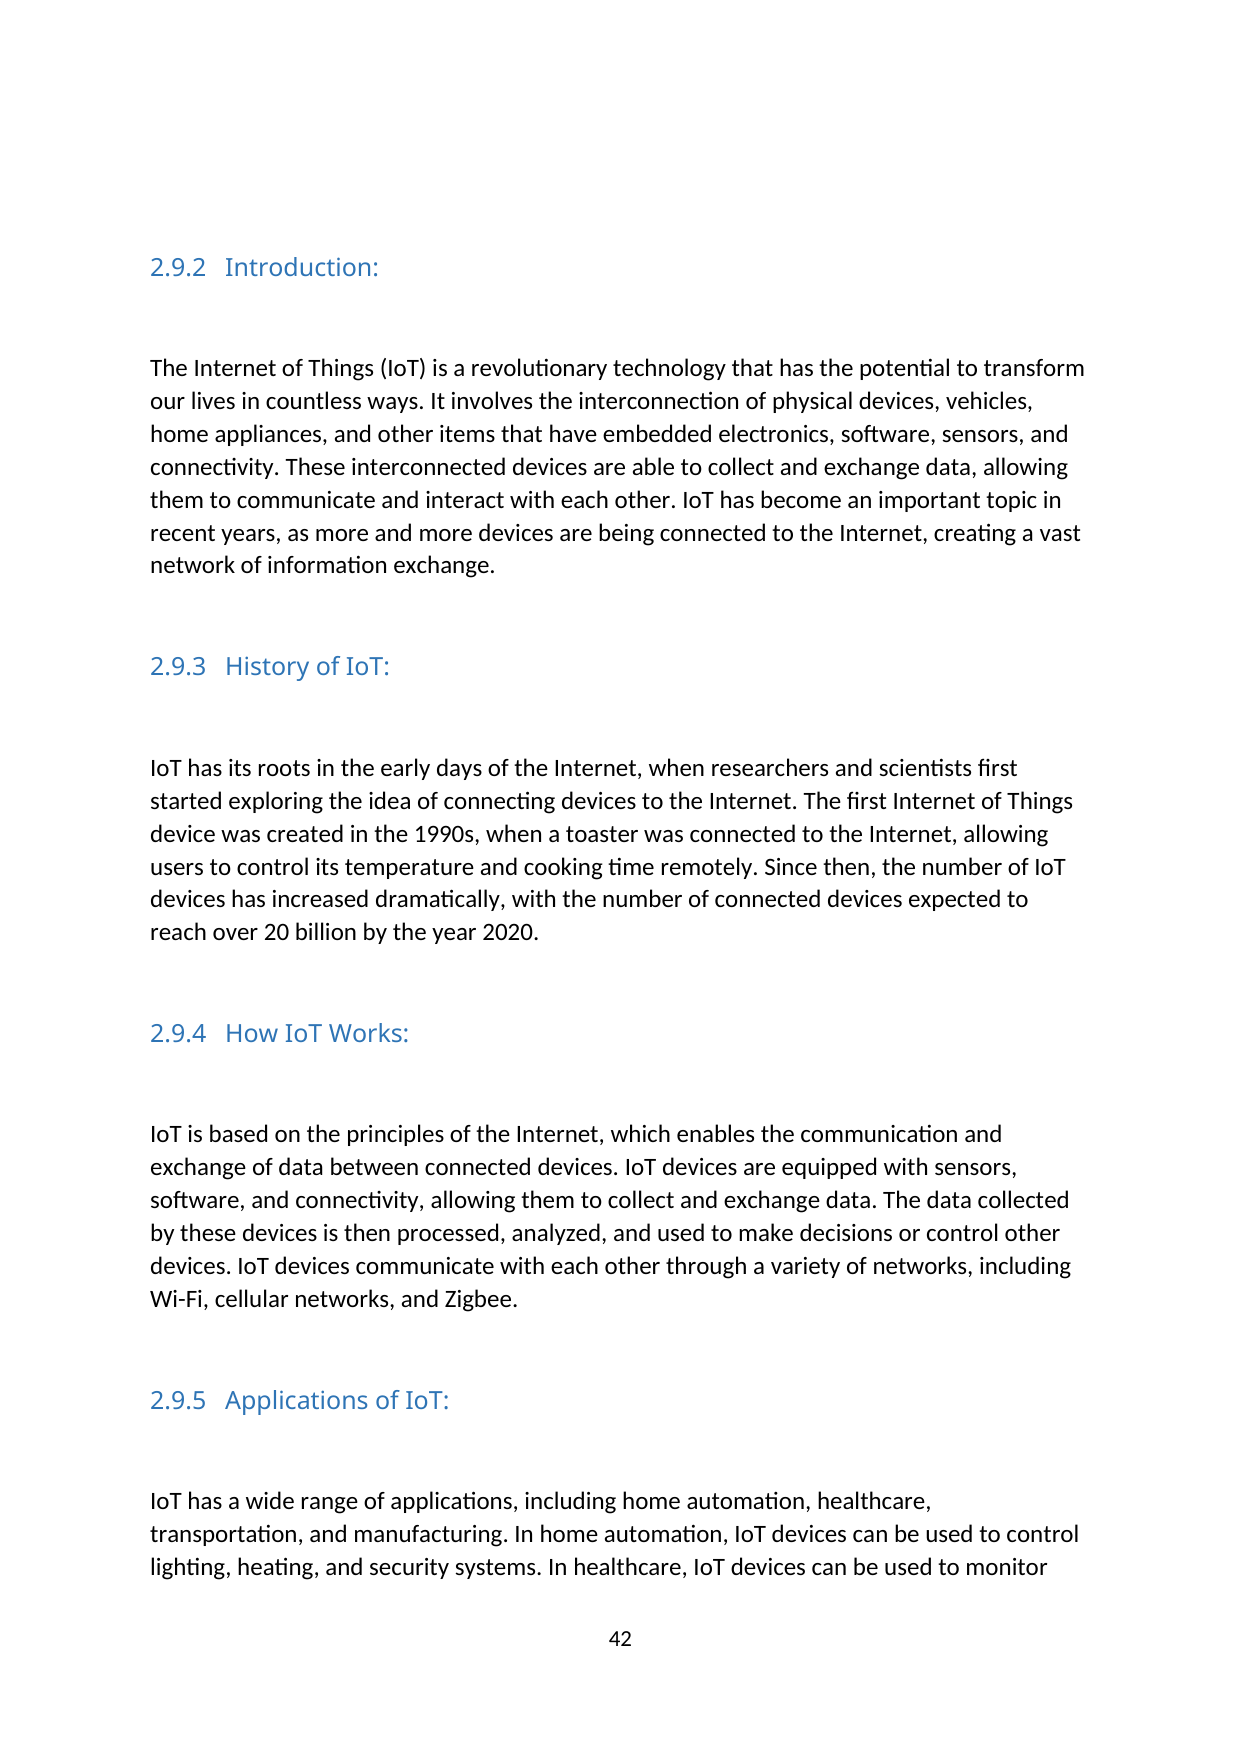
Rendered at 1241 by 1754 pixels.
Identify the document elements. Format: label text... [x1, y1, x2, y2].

text IoT has its roots in the early days of the Internet, when researchers and scientists first started exploring the idea of connecting devices to the Internet. The first Internet of Things device was created in the 1990s, when a toaster was connected to the Internet, allowing users to control its temperature and cooking time remotely. Since then, the number of IoT devices has increased dramatically, with the number of connected devices expected to reach over 20 billion by the year 2020. [150, 752, 1090, 947]
subtitle Applications of IoT: [150, 1382, 1090, 1416]
subtitle History of IoT: [150, 649, 1090, 683]
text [150, 1485, 1090, 1582]
subtitle Introduction: [150, 249, 1090, 283]
text The Internet of Things (IoT) is a revolutionary technology that has the potential to transform our lives in countless ways. It involves the interconnection of physical devices, vehicles, home appliances, and other items that have embedded electronics, software, sensors, and connectivity. These interconnected devices are able to collect and exchange data, allowing them to communicate and interact with each other. IoT has become an important topic in recent years, as more and more devices are being connected to the Internet, creating a vast network of information exchange. [150, 352, 1090, 580]
text IoT is based on the principles of the Internet, which enables the communication and exchange of data between connected devices. IoT devices are equipped with sensors, software, and connectivity, allowing them to collect and exchange data. The data collected by these devices is then processed, analyzed, and used to make decisions or control other devices. IoT devices communicate with each other through a variety of networks, including Wi-Fi, cellular networks, and Zigbee. [150, 1119, 1090, 1314]
subtitle How IoT Works: [150, 1016, 1090, 1050]
